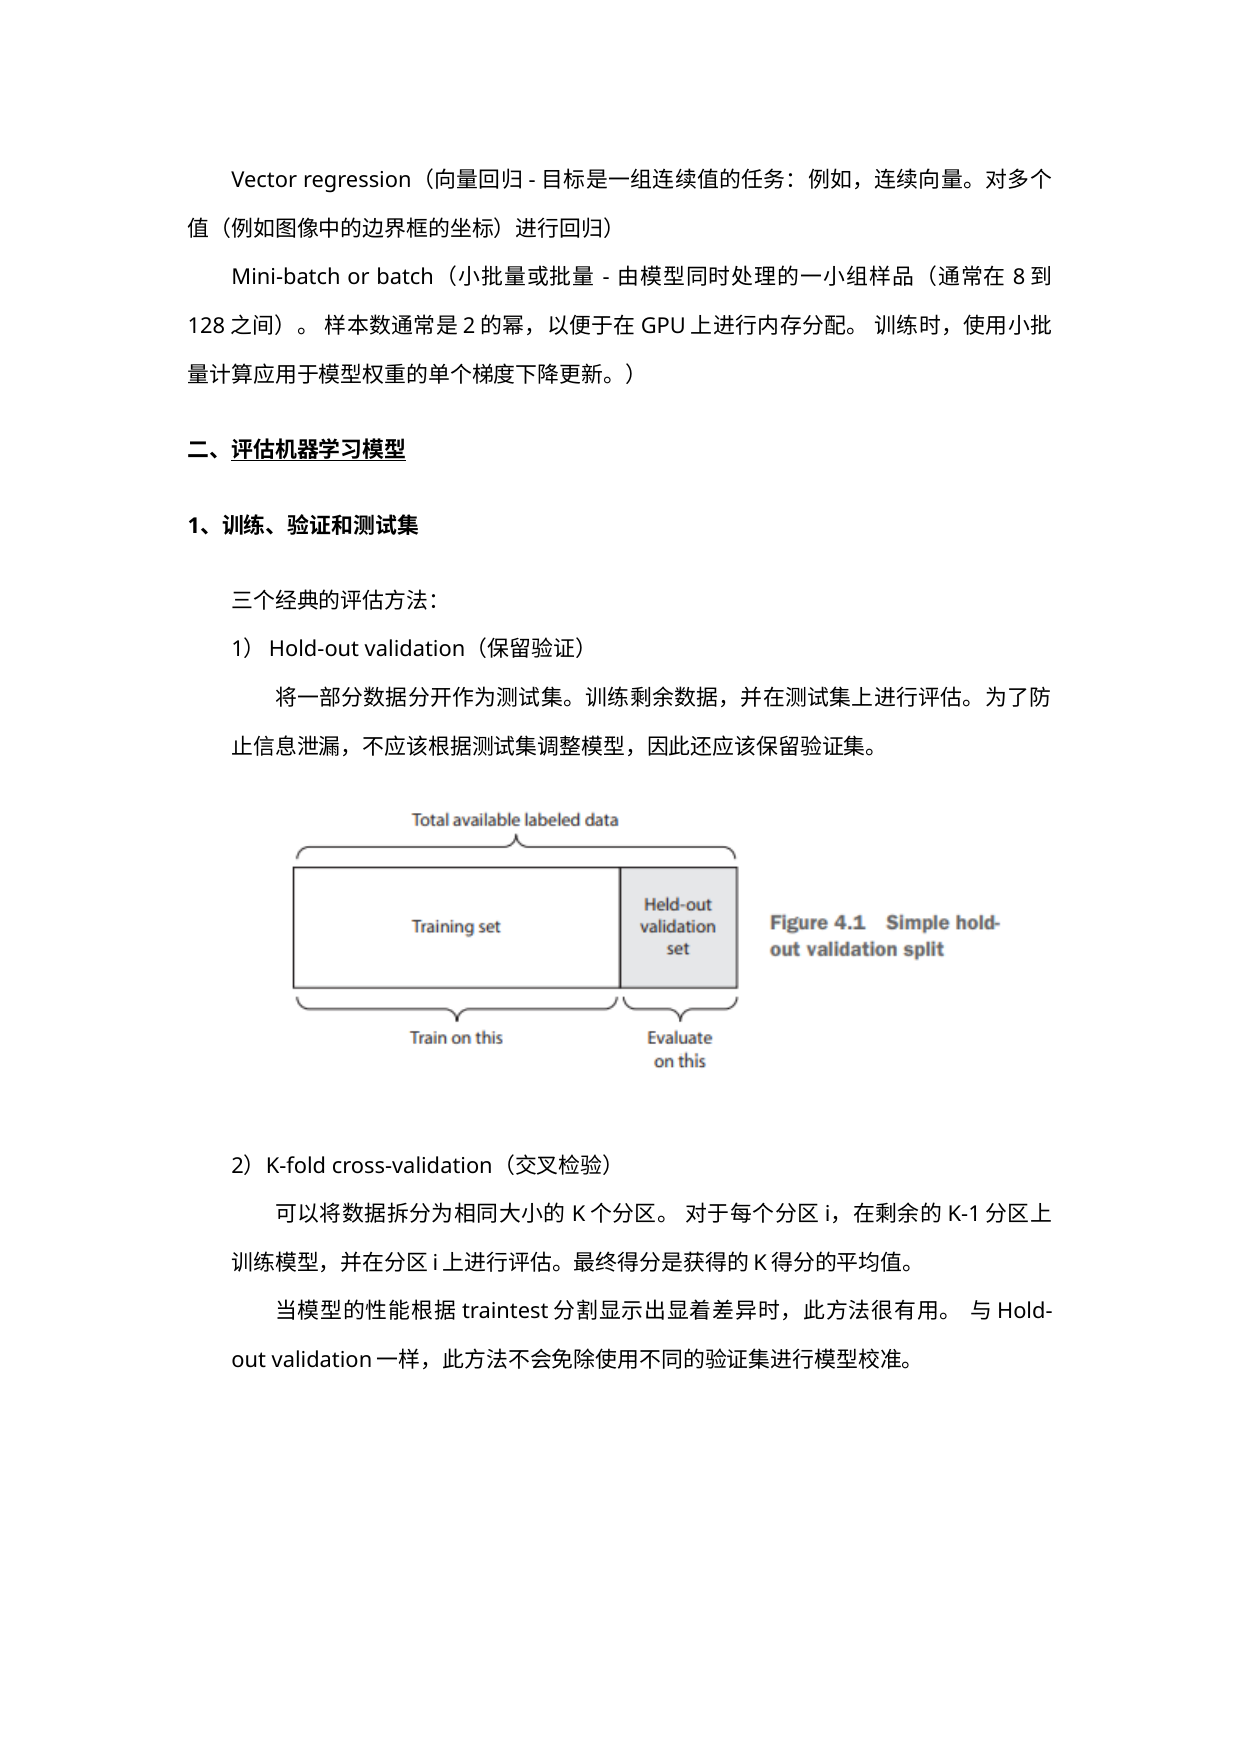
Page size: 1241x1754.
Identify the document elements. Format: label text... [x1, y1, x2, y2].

text 可以将数据拆分为相同大小的K个分区。 对于每个分区i，在剩余的K-1分区上训练模型，并在分区i上进行评估。最终得分是获得的K得分的平均值。 [231, 1196, 1053, 1277]
text Vector regression（向量回归 - 目标是一组连续值的任务：例如，连续向量。对多个值（例如图像中的边界框的坐标）进行回归） [187, 162, 1053, 243]
text 2）K-fold cross-validation（交叉检验） [187, 1147, 1053, 1180]
text Mini-batch or batch（小批量或批量 - 由模型同时处理的一小组样品（通常在8到128之间）。 样本数通常是2的幂，以便于在GPU上进行内存分配。 训练时，使用小批量计算应用于模型权重的单个梯度下降更新。） [187, 259, 1053, 389]
subtitle 1、训练、验证和测试集 [187, 507, 1053, 540]
text 三个经典的评估方法： [187, 583, 1053, 615]
list Hold-out validation（保留验证） [231, 631, 1053, 664]
text 当模型的性能根据traintest分割显示出显着差异时，此方法很有用。 与Hold-out validation一样，此方法不会免除使用不同的验证集进行模型校准。 [231, 1293, 1053, 1374]
picture [268, 776, 1030, 1113]
subtitle 二、评估机器学习模型 [187, 432, 1053, 464]
text 将一部分数据分开作为测试集。训练剩余数据，并在测试集上进行评估。为了防止信息泄漏，不应该根据测试集调整模型，因此还应该保留验证集。 [231, 679, 1053, 761]
